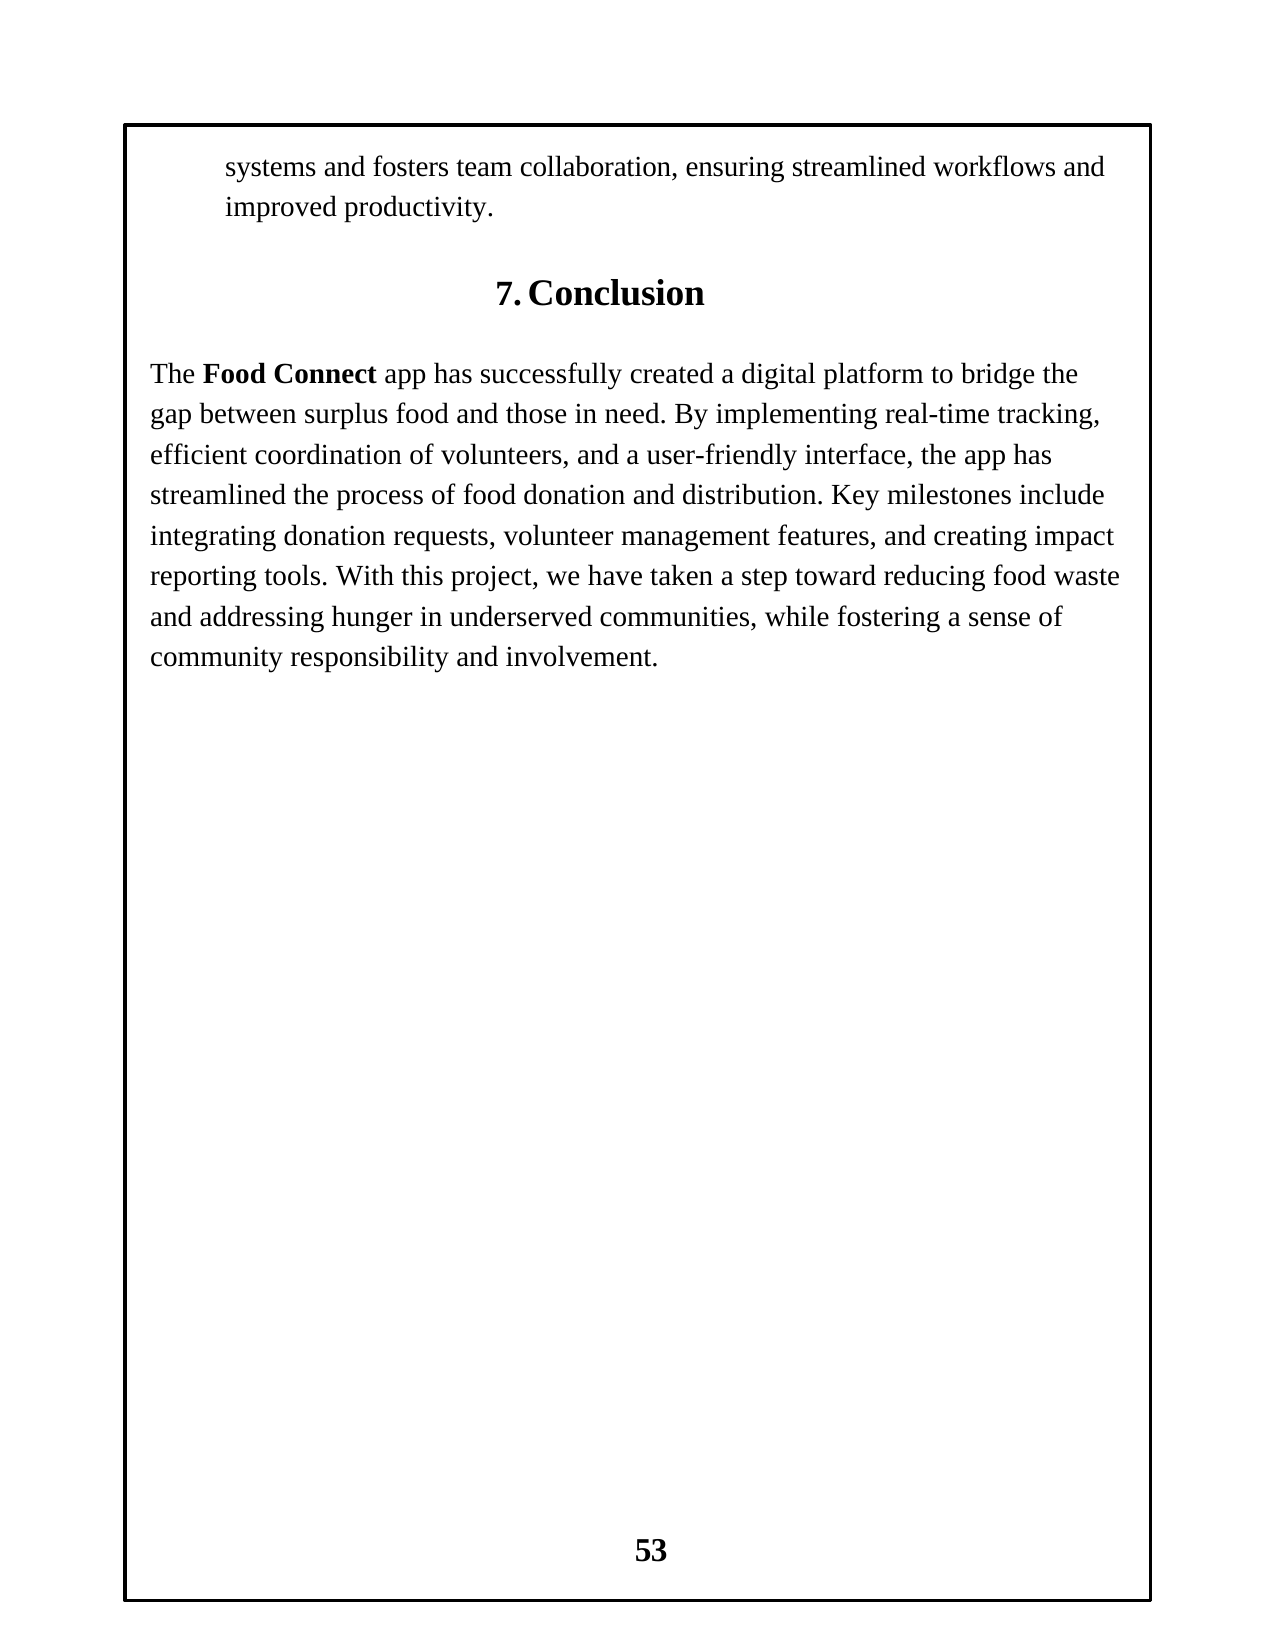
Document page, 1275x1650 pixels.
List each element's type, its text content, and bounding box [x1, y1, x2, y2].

text The Food Connect app has successfully created a digital platform to bridge the gap between surplus food and those in need. By implementing real-time tracking, efficient coordination of volunteers, and a user-friendly interface, the app has streamlined the process of food donation and distribution. Key milestones include integrating donation requests, volunteer management features, and creating impact reporting tools. With this project, we have taken a step toward reducing food waste and addressing hunger in underserved communities, while fostering a sense of community responsibility and involvement. [150, 356, 1124, 673]
text 53 [112, 1530, 1190, 1568]
subtitle Conclusion [495, 270, 1190, 313]
text systems and fosters team collaboration, ensuring streamlined workflows and improved productivity. [225, 149, 1124, 223]
